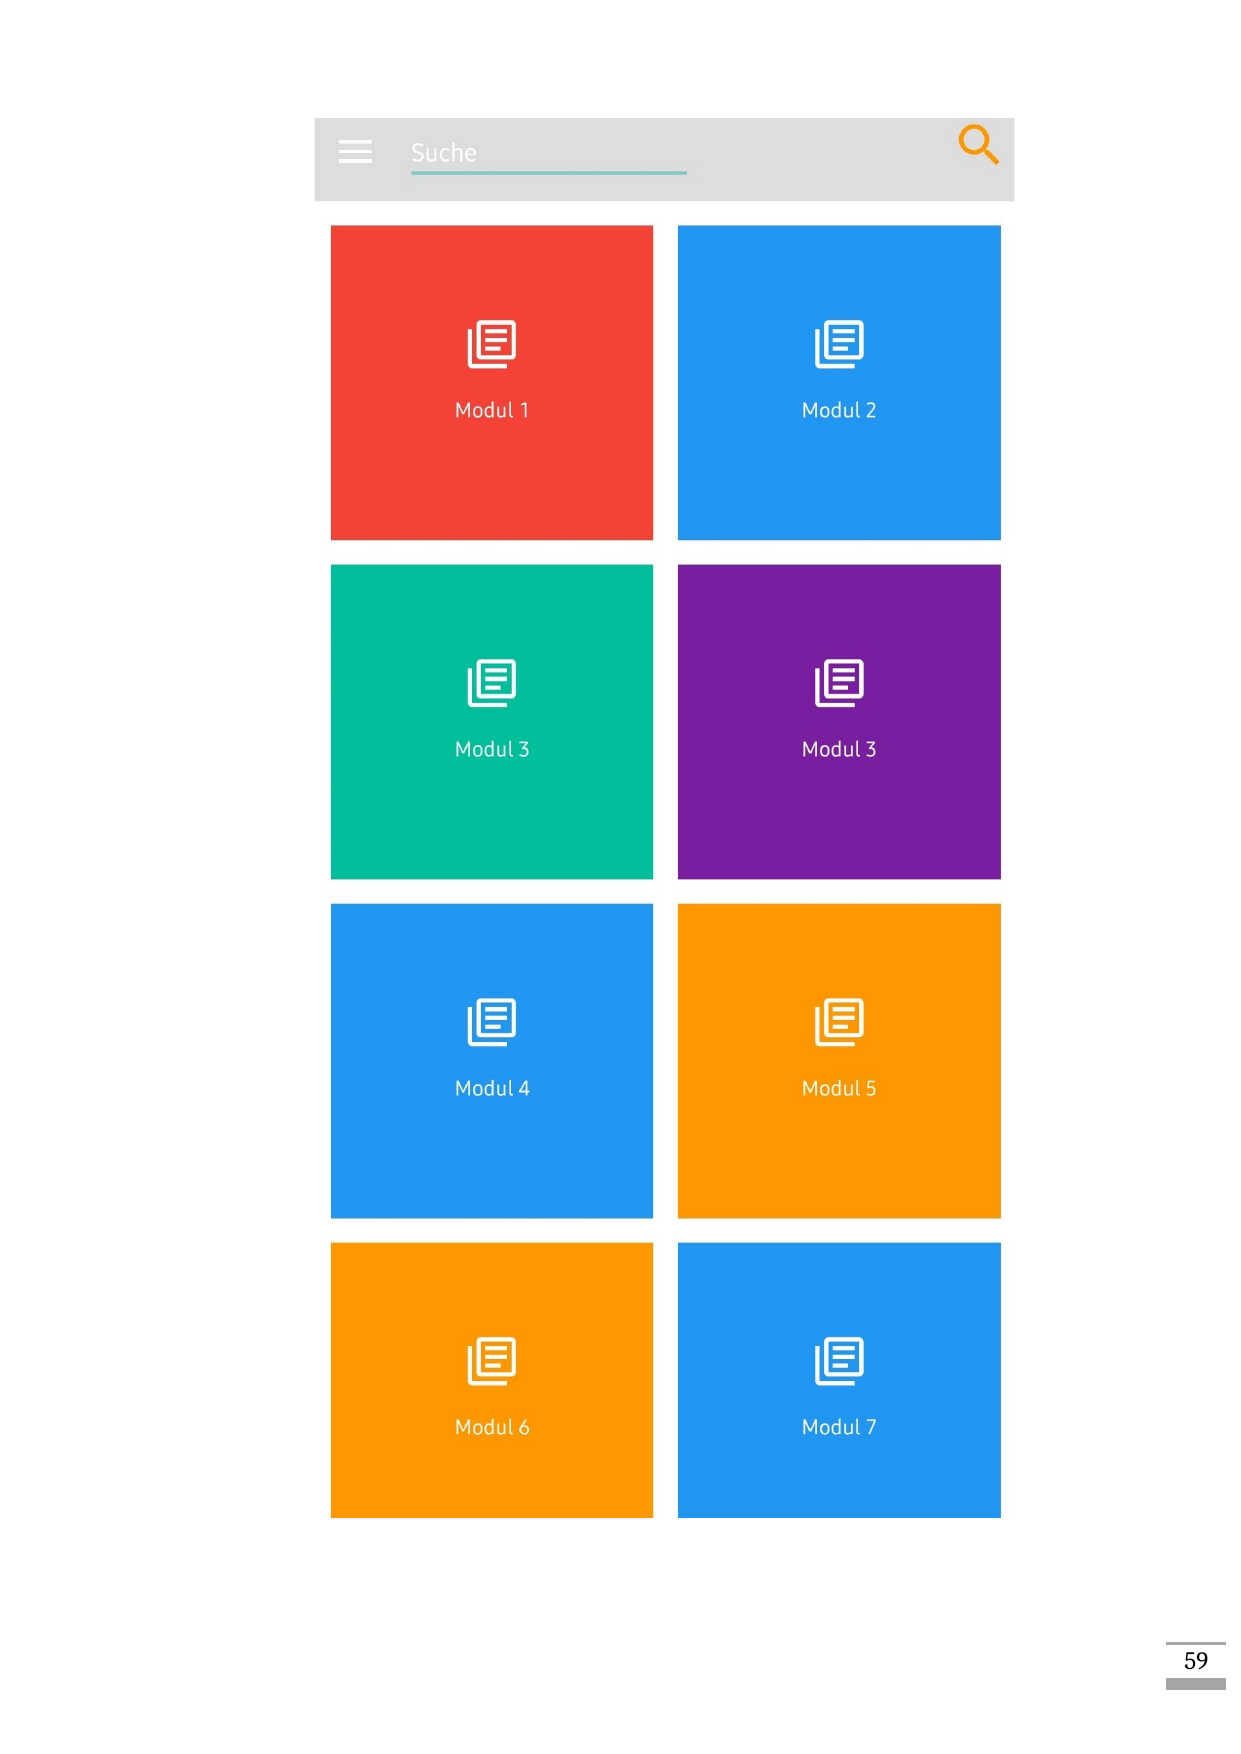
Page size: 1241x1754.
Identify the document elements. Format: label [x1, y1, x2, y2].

picture [314, 118, 1015, 1518]
